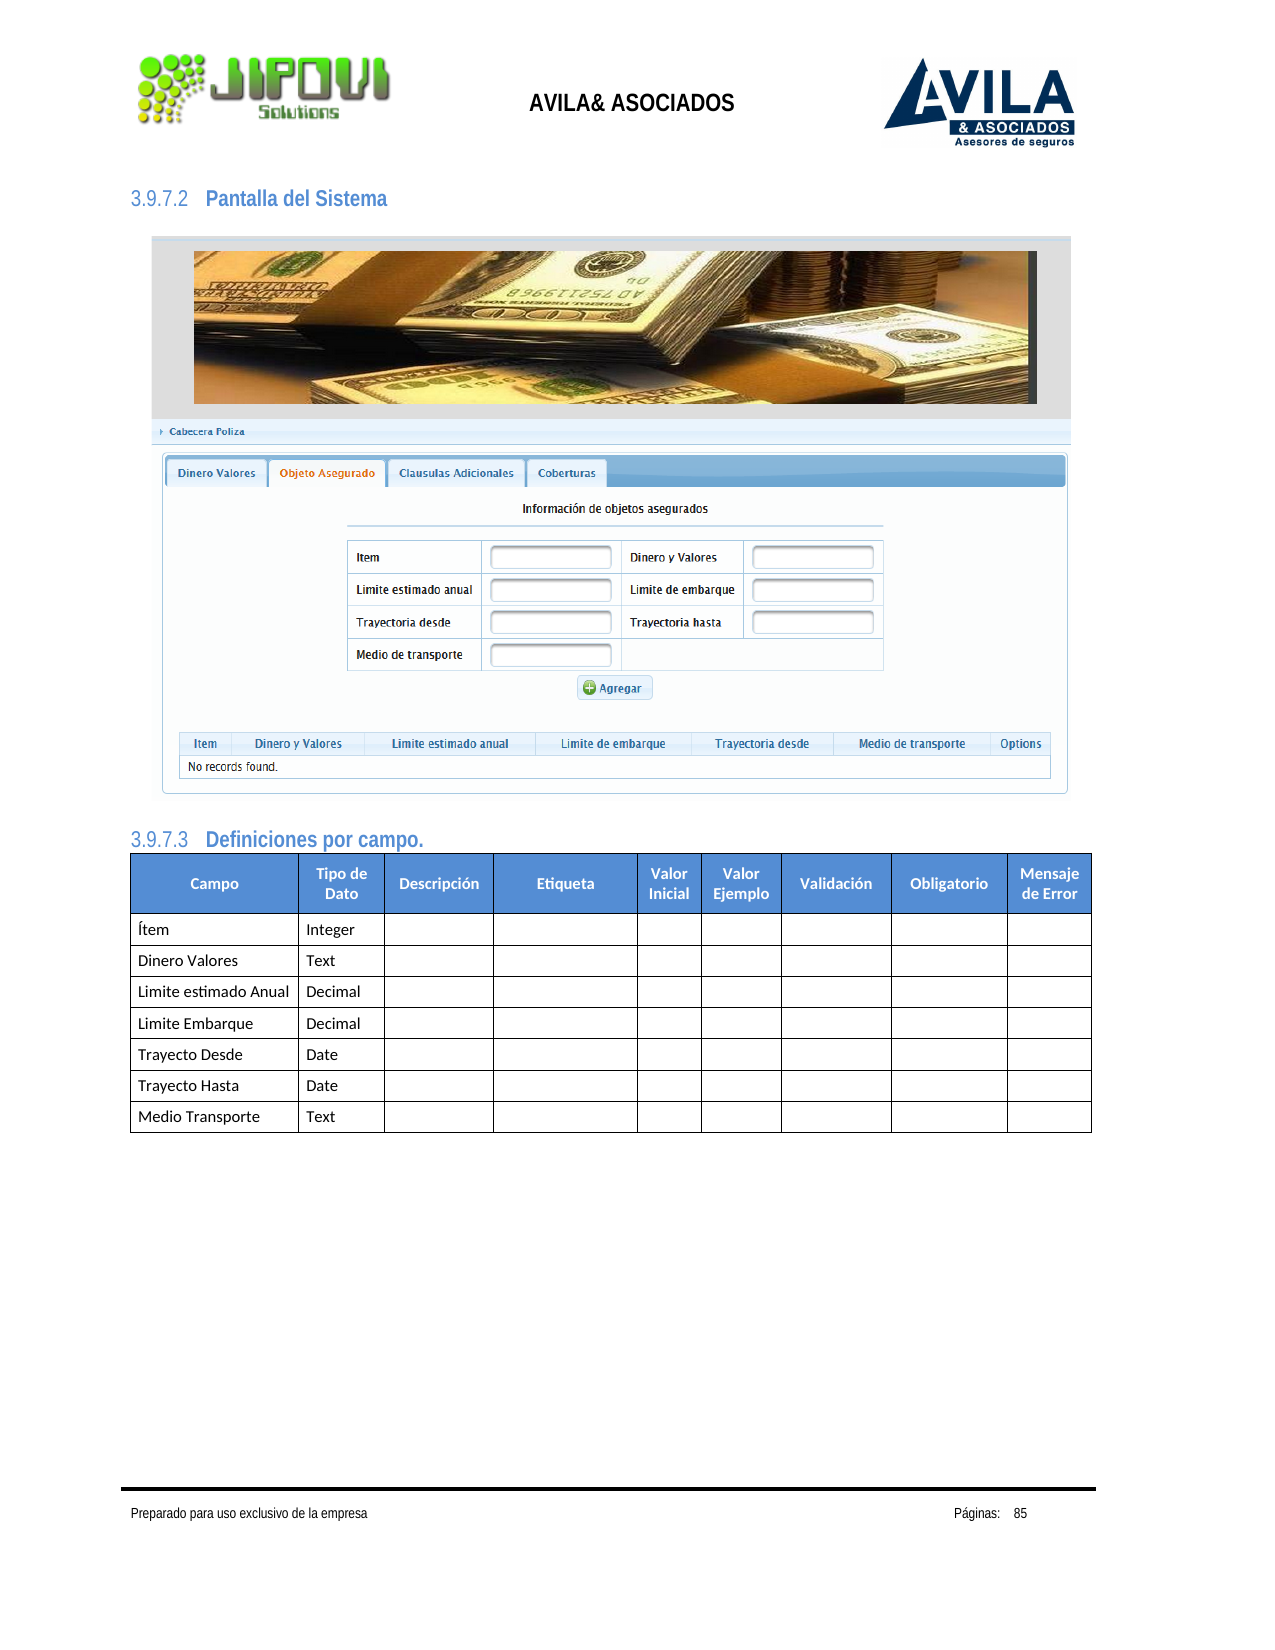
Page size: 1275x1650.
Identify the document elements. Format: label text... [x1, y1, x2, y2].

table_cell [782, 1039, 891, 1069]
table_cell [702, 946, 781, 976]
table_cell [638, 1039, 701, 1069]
subtitle Pantalla del Sistema [131, 184, 1092, 211]
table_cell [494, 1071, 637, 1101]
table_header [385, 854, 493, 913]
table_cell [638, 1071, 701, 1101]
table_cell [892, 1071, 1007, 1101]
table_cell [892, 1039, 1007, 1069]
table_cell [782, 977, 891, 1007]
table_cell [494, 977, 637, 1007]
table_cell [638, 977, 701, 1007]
picture [131, 47, 394, 128]
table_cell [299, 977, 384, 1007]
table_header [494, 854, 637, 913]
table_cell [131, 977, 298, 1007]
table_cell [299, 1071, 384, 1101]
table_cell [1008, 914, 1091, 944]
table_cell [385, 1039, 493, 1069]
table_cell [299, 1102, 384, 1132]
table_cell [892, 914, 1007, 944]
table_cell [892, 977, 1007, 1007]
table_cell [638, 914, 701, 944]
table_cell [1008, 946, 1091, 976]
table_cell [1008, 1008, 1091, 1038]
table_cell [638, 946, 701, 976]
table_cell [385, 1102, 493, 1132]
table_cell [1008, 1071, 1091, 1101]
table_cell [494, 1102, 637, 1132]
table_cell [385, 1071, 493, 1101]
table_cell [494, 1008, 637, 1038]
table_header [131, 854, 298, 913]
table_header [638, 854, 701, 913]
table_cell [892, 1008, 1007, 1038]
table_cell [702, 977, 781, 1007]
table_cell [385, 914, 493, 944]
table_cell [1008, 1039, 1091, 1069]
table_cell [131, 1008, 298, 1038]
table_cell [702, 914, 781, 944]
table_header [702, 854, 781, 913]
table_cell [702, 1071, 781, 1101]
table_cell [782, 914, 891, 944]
subtitle Definiciones por campo. [131, 826, 1092, 852]
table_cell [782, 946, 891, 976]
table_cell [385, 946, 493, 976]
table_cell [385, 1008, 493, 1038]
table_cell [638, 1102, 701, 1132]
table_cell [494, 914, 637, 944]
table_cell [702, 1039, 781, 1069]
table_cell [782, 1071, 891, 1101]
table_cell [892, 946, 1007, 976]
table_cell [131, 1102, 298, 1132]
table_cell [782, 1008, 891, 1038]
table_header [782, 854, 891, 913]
picture [151, 236, 1071, 801]
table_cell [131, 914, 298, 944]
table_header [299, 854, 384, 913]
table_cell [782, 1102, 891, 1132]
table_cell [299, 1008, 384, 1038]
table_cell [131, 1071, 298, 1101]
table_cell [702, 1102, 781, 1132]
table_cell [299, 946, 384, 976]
picture [881, 57, 1077, 148]
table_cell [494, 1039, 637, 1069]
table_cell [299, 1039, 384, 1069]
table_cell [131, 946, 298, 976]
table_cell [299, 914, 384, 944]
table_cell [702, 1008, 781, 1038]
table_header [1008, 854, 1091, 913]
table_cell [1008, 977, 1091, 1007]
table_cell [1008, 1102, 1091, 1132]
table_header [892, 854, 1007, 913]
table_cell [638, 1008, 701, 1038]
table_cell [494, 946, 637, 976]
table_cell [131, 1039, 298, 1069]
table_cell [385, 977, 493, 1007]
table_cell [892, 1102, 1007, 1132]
